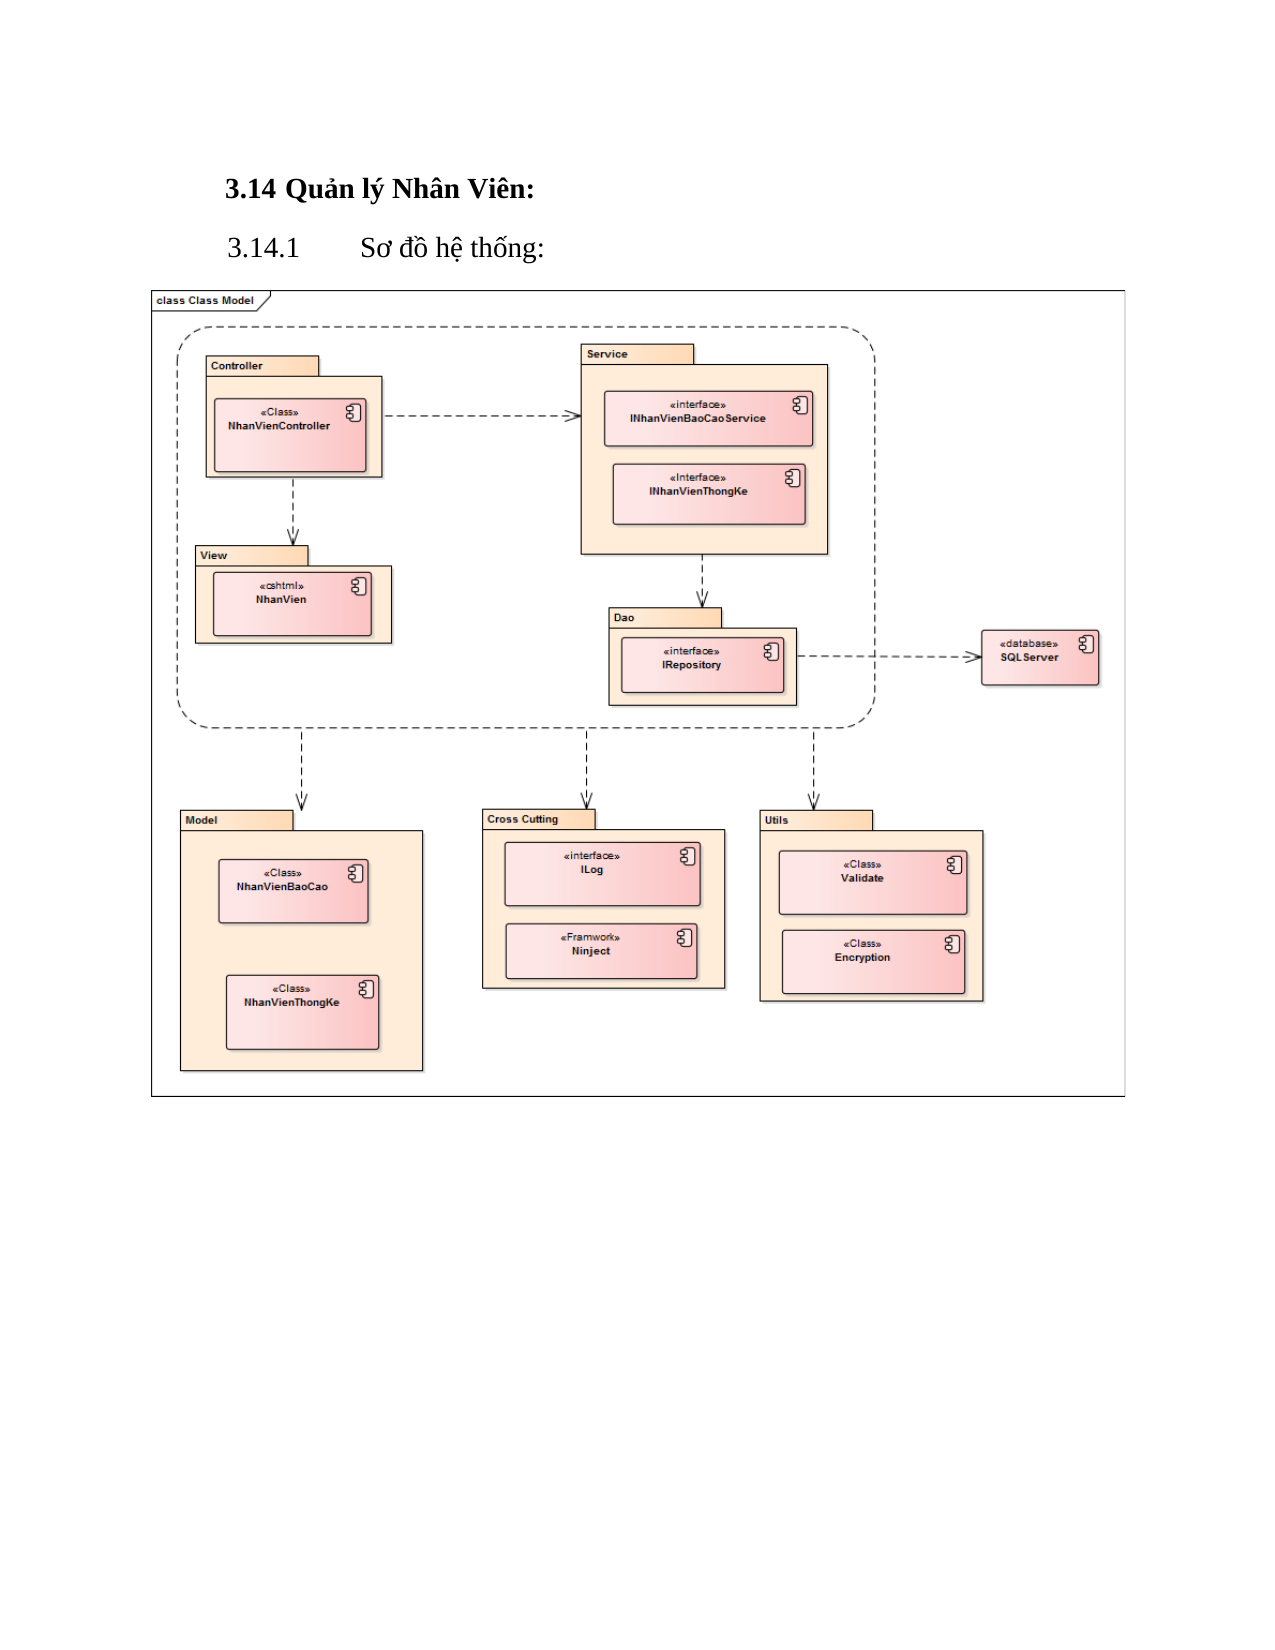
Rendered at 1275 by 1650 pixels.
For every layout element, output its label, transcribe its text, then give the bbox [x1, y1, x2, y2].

text Sơ đồ hệ thống: [300, 230, 1125, 264]
picture [150, 289, 1125, 1097]
text Quản lý Nhân Viên: [225, 171, 1125, 204]
